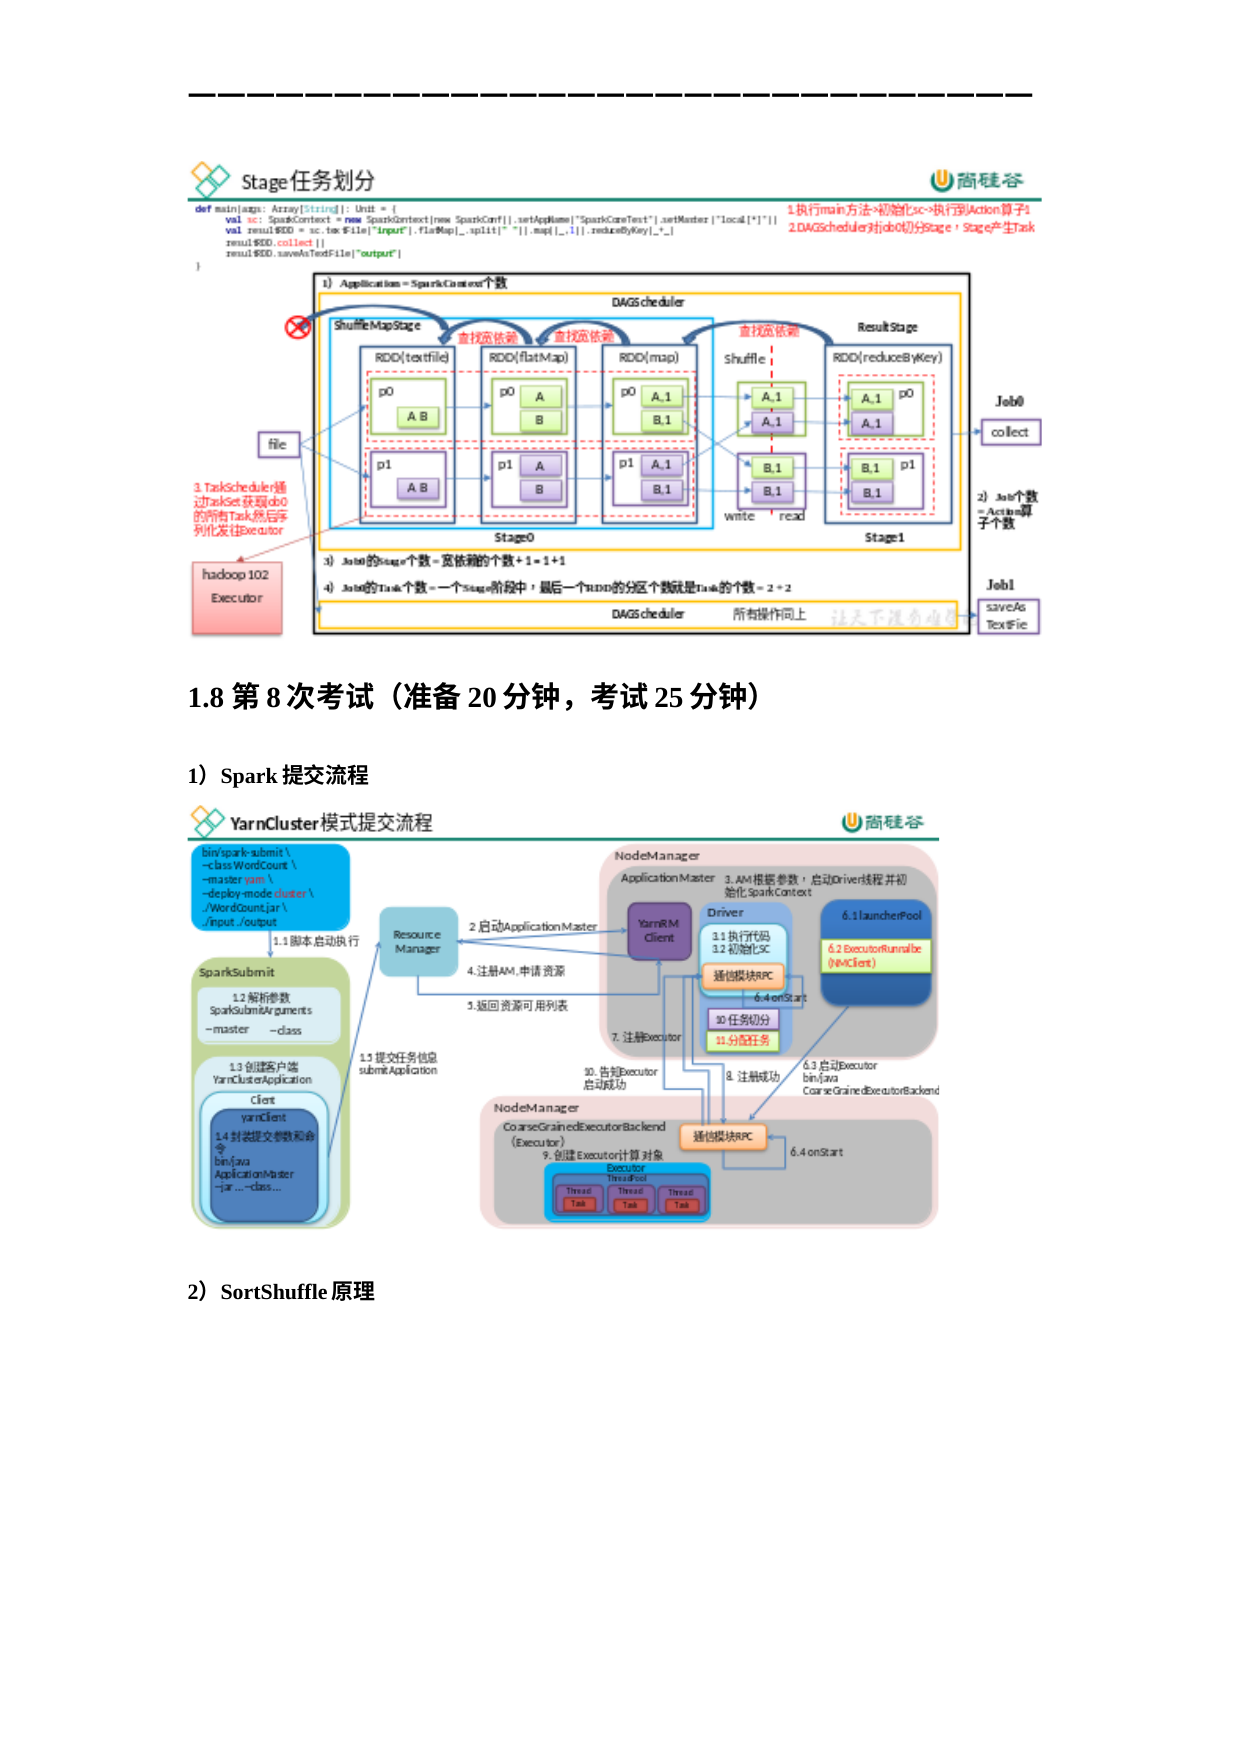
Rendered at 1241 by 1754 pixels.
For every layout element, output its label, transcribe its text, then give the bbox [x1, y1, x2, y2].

text 1）Spark提交流程 [187, 757, 1053, 790]
subtitle 1.8 第8次考试（准备20分钟，考试25分钟） [187, 662, 1053, 727]
text 2）SortShuffle原理 [187, 1273, 1053, 1306]
